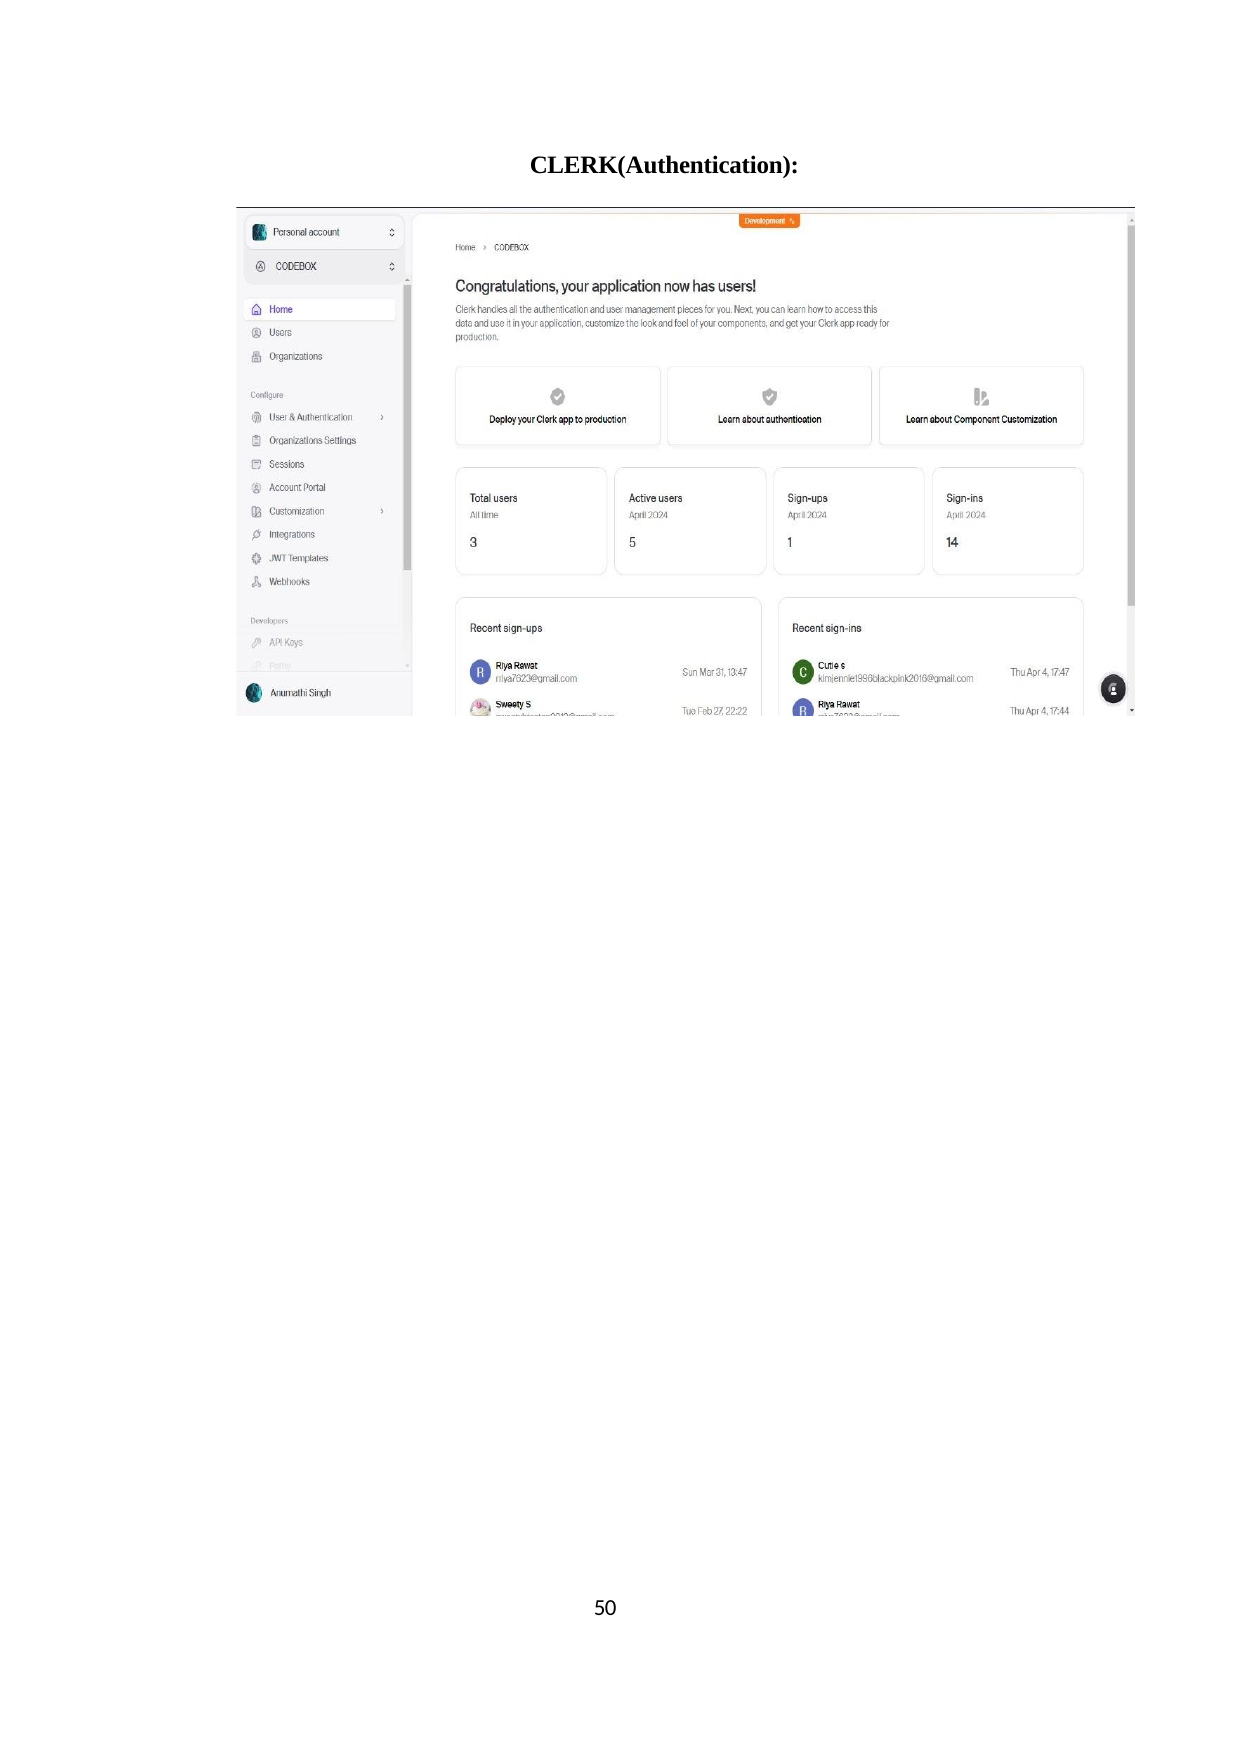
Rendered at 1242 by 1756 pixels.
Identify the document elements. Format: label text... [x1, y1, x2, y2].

picture [236, 207, 1135, 716]
text CLERK(Authentication): [148, 150, 1180, 178]
